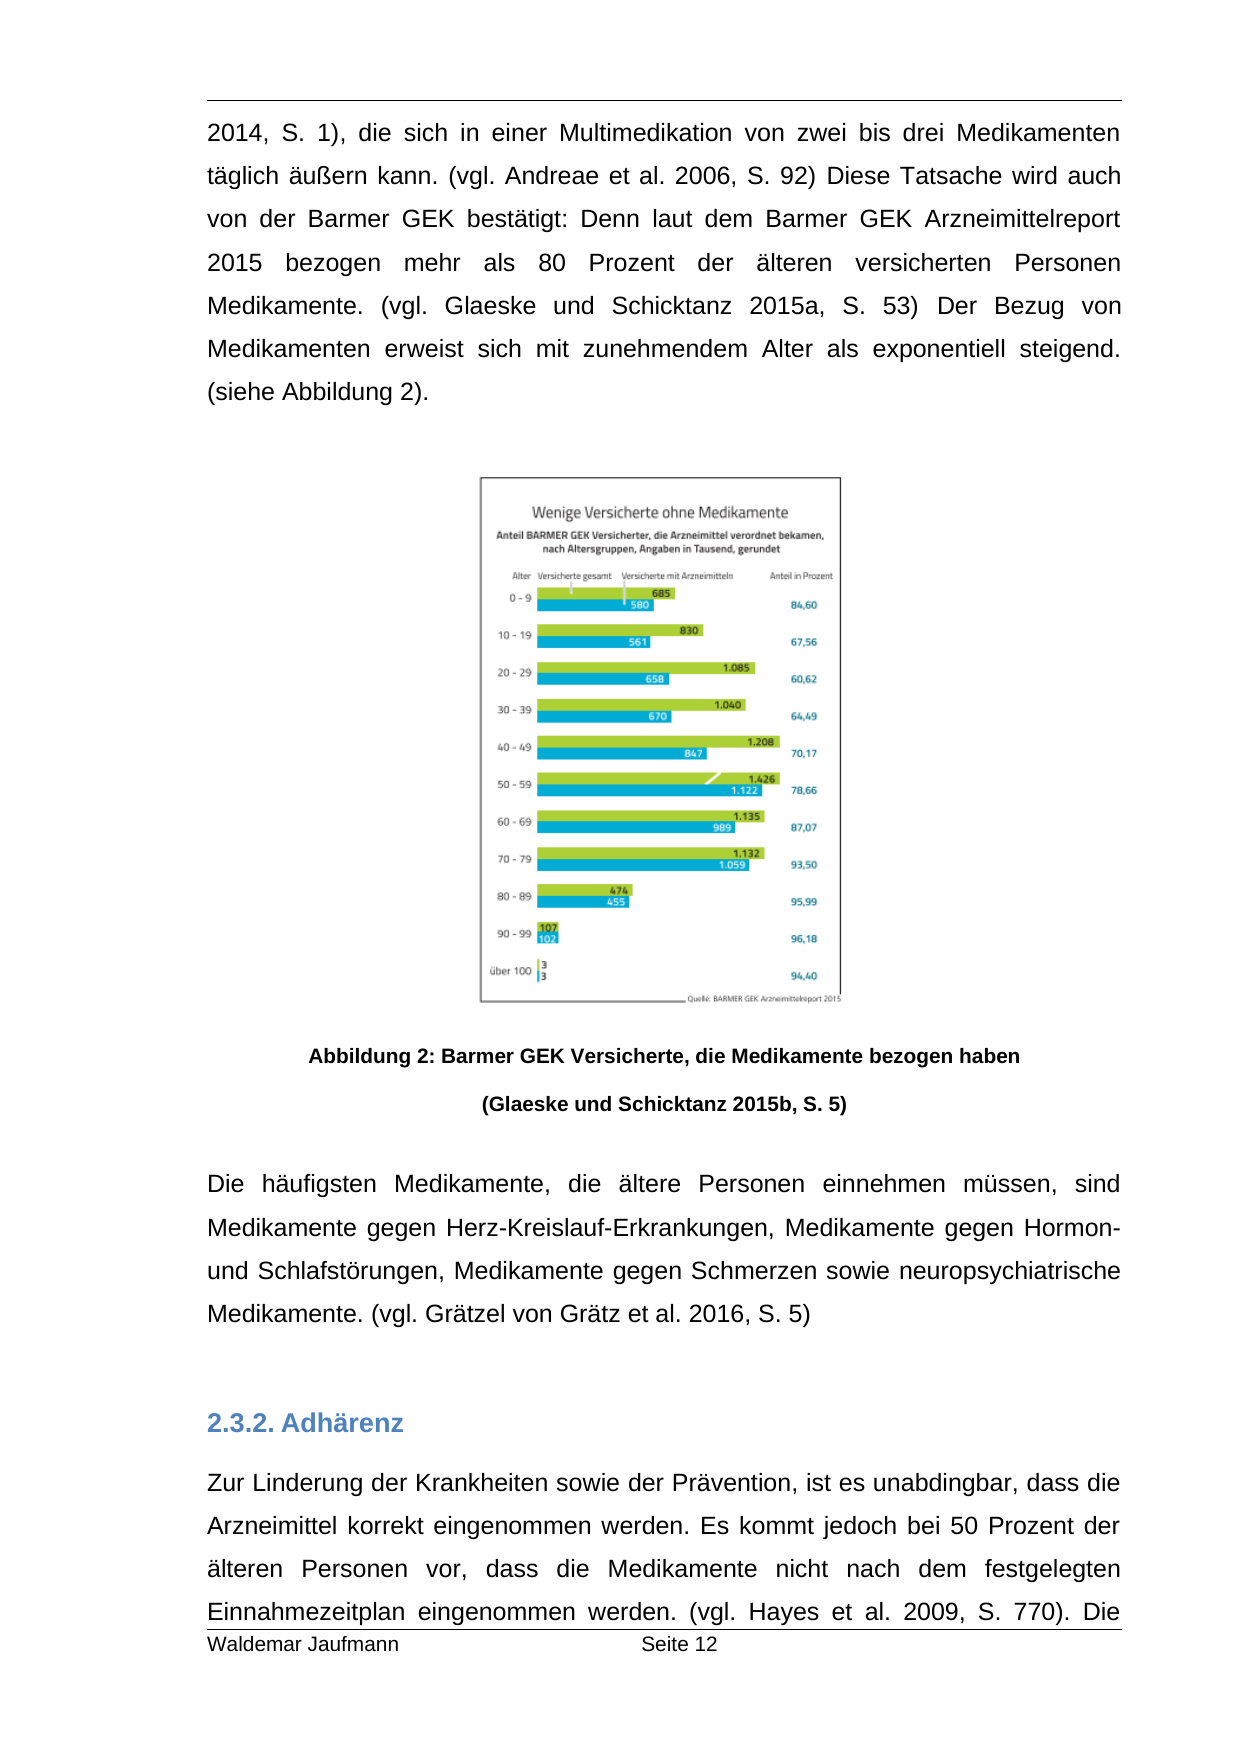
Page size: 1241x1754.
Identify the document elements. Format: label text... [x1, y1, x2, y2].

subtitle Adhärenz [207, 1406, 1122, 1439]
picture [449, 463, 880, 1017]
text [207, 1468, 1122, 1626]
text Abbildung 2: Barmer GEK Versicherte, die Medikamente bezogen haben [207, 1044, 1122, 1068]
text Die häufigsten Medikamente, die ältere Personen einnehmen müssen, sind Medikamente gegen Herz-Kreislauf-Erkrankungen, Medikamente gegen Hormon- und Schlafstörungen, Medikamente gegen Schmerzen sowie neuropsychiatrische Medikamente. (vgl. Grätzel von Grätz et al. 2016, S. 5) [207, 1169, 1122, 1328]
text (Glaeske und Schicktanz 2015b, S. 5) [207, 1092, 1122, 1116]
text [207, 118, 1122, 406]
